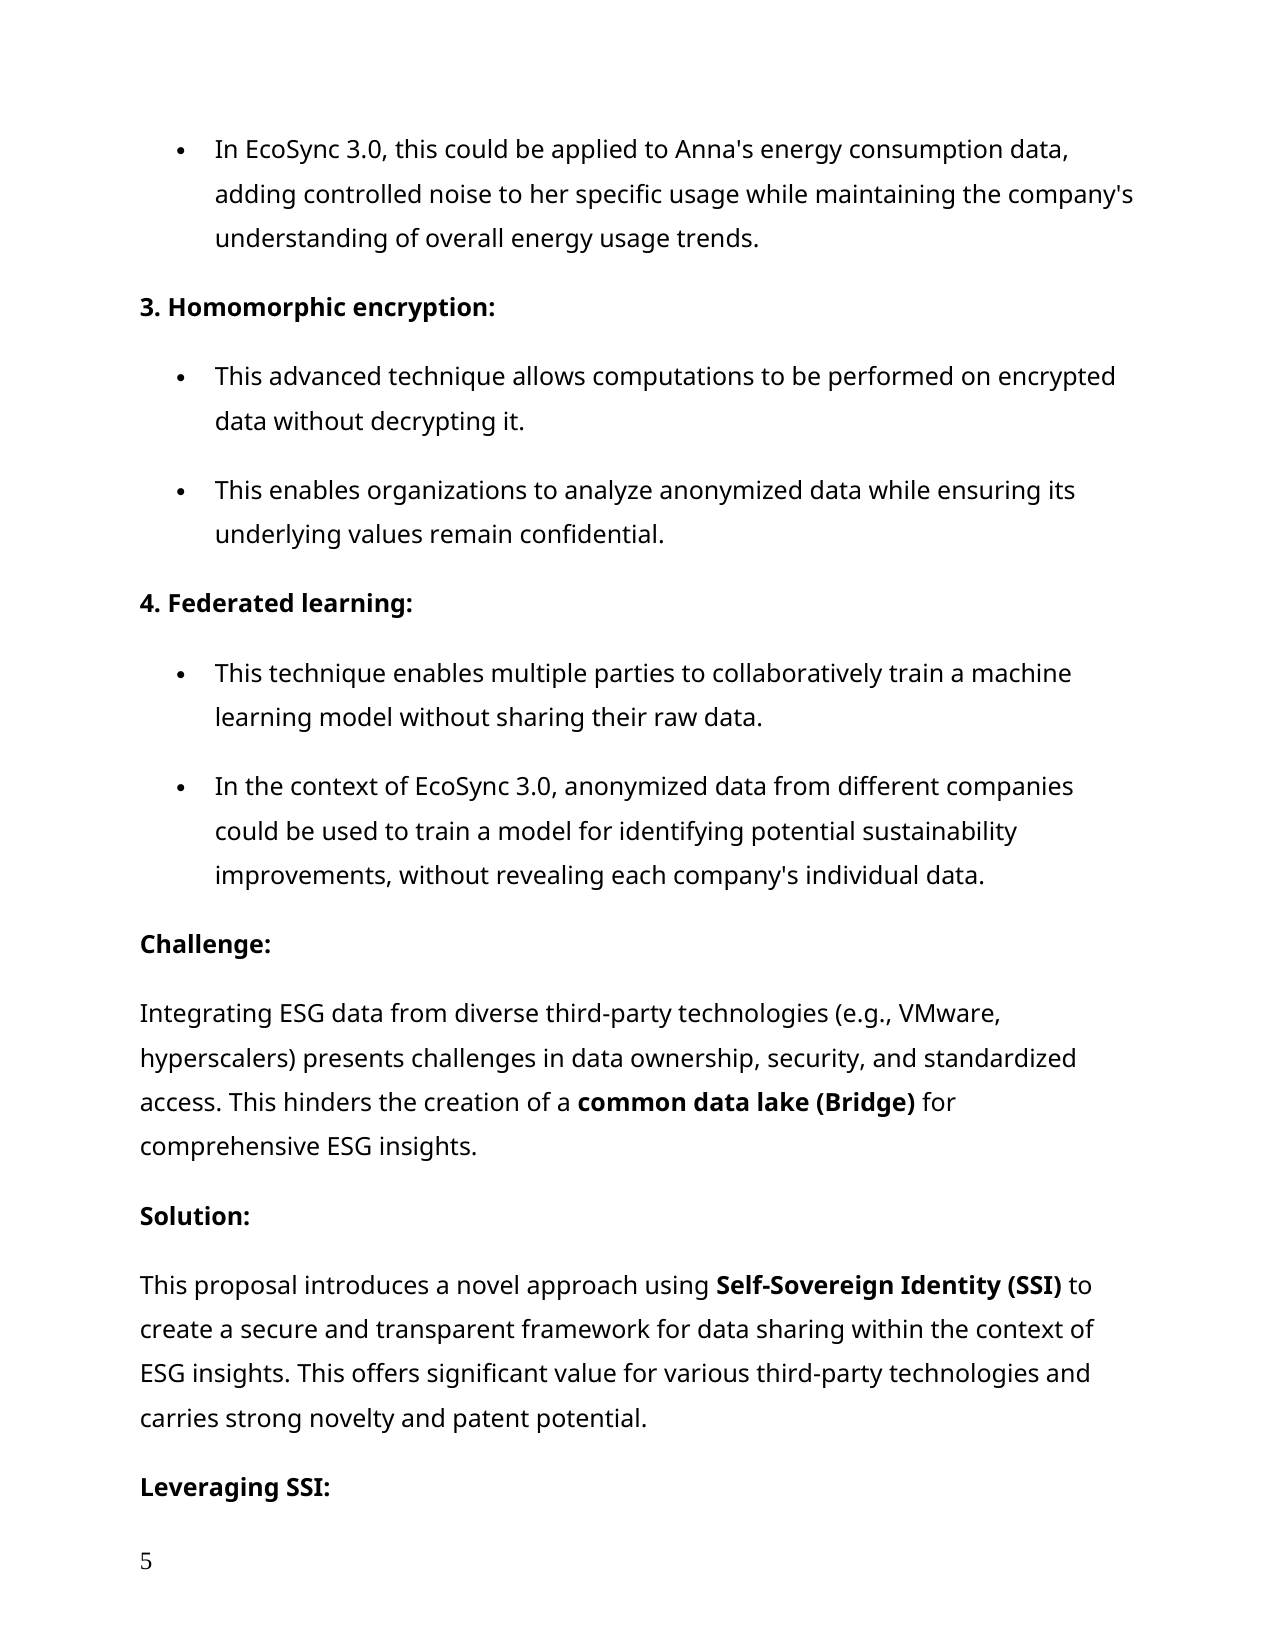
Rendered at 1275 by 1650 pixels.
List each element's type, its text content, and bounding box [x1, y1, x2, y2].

list This enables organizations to analyze anonymized data while ensuring its underlying values remain confidential. [177, 473, 1136, 551]
text Leveraging SSI: [139, 1469, 1136, 1503]
text This proposal introduces a novel approach using Self-Sovereign Identity (SSI) to create a secure and transparent framework for data sharing within the context of ESG insights. This offers significant value for various third-party technologies and carries strong novelty and patent potential. [139, 1267, 1136, 1434]
text 4. Federated learning: [139, 586, 1136, 620]
list In the context of EcoSync 3.0, anonymized data from different companies could be used to train a model for identifying potential sustainability improvements, without revealing each company's individual data. [177, 769, 1136, 892]
text 3. Homomorphic encryption: [139, 290, 1136, 324]
list This advanced technique allows computations to be performed on encrypted data without decrypting it. [177, 359, 1136, 437]
list In EcoSync 3.0, this could be applied to Anna's energy consumption data, adding controlled noise to her specific usage while maintaining the company's understanding of overall energy usage trends. [177, 132, 1136, 254]
list This technique enables multiple parties to collaboratively train a machine learning model without sharing their raw data. [177, 655, 1136, 734]
text Integrating ESG data from diverse third-party technologies (e.g., VMware, hyperscalers) presents challenges in data ownership, security, and standardized access. This hinders the creation of a common data lake (Bridge) for comprehensive ESG insights. [139, 996, 1136, 1163]
text Challenge: [139, 927, 1136, 961]
text Solution: [139, 1198, 1136, 1232]
